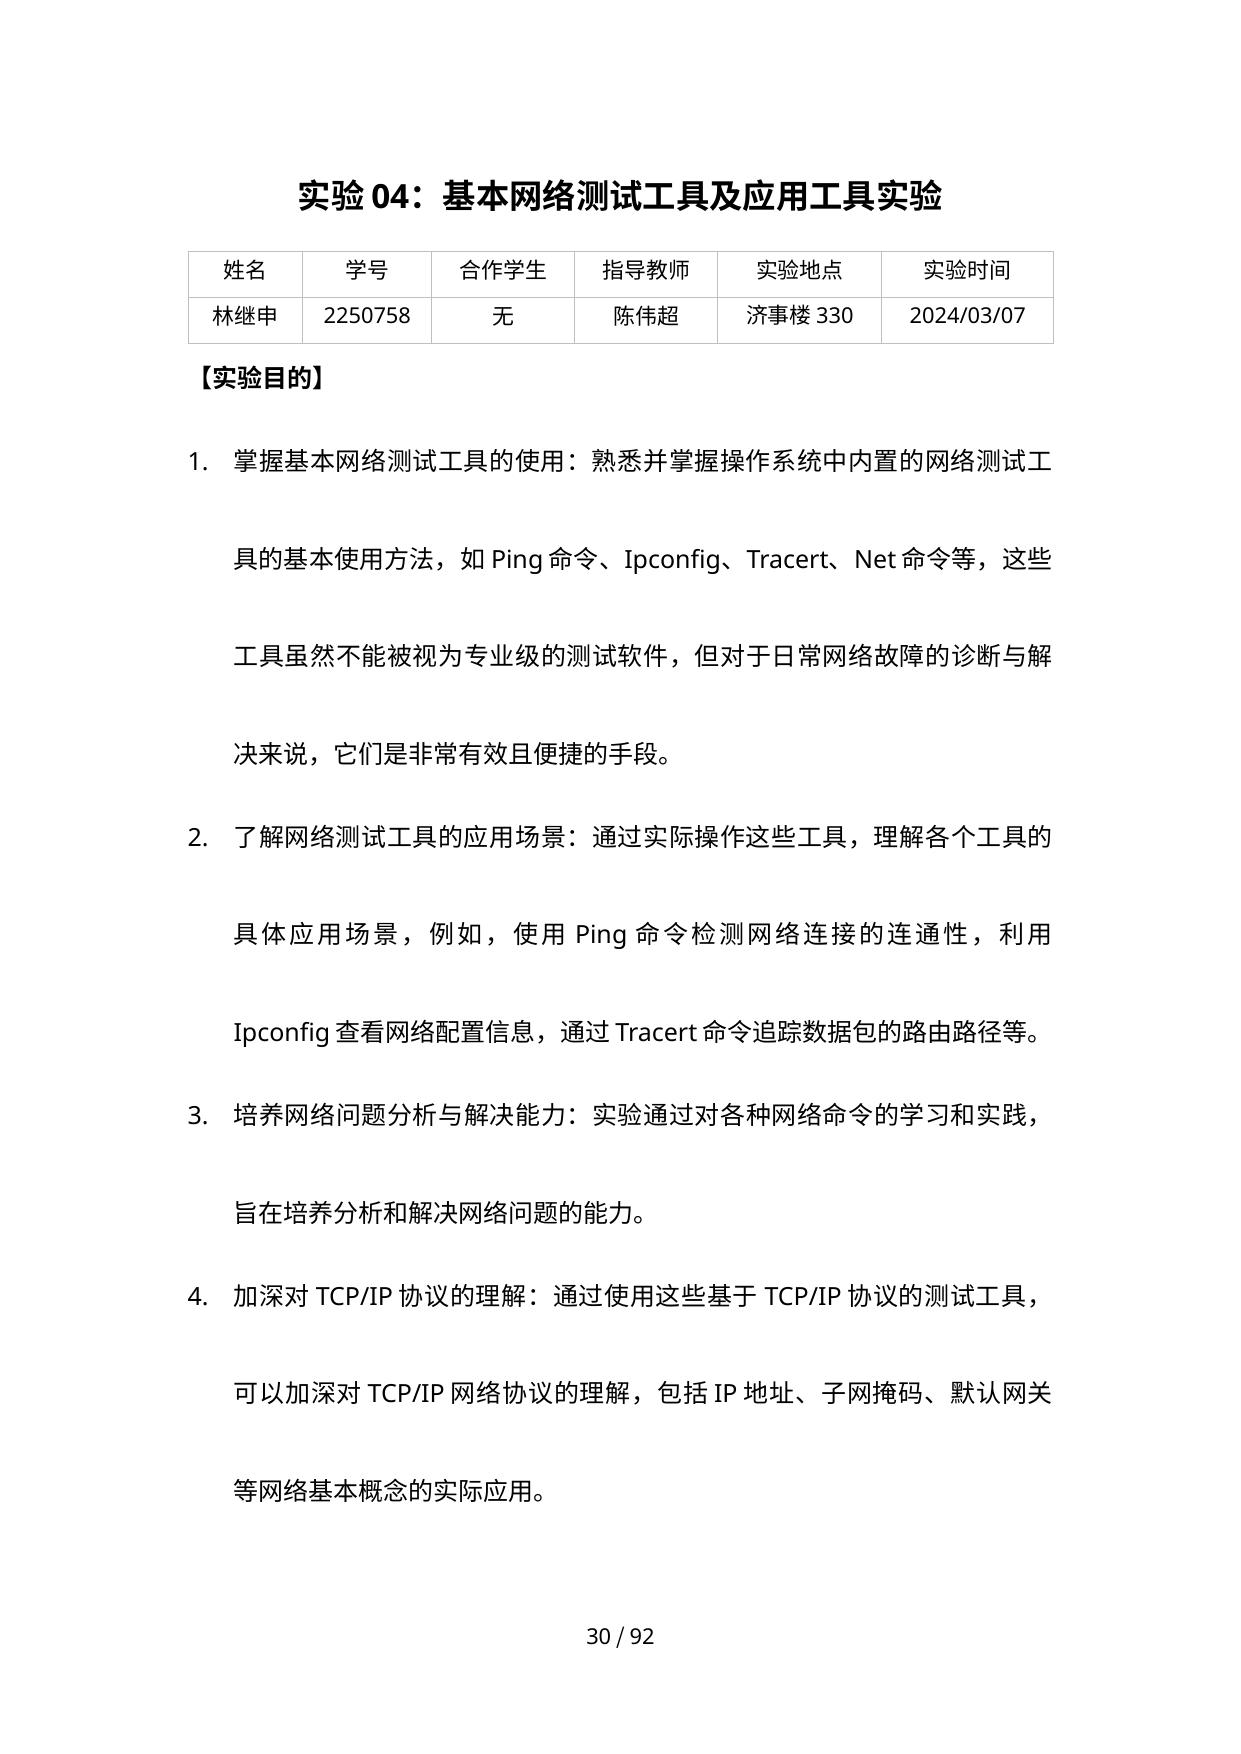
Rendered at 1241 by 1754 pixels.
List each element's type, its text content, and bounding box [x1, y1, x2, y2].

table_cell 无 [432, 298, 574, 343]
list 加深对TCP/IP协议的理解：通过使用这些基于TCP/IP协议的测试工具，可以加深对TCP/IP网络协议的理解，包括IP地址、子网掩码、默认网关等网络基本概念的实际应用。 [187, 1262, 1053, 1522]
table_cell 林继申 [189, 298, 302, 343]
table_header 学号 [303, 252, 431, 297]
list 培养网络问题分析与解决能力：实验通过对各种网络命令的学习和实践，旨在培养分析和解决网络问题的能力。 [187, 1081, 1053, 1244]
subtitle 实验04：基本网络测试工具及应用工具实验 [187, 162, 1053, 227]
text 【实验目的】 [187, 344, 1053, 409]
table_cell 2250758 [303, 298, 431, 343]
table_header 姓名 [189, 252, 302, 297]
table_cell 陈伟超 [575, 298, 717, 343]
list 了解网络测试工具的应用场景：通过实际操作这些工具，理解各个工具的具体应用场景，例如，使用Ping命令检测网络连接的连通性，利用Ipconfig查看网络配置信息，通过Tracert命令追踪数据包的路由路径等。 [187, 803, 1053, 1063]
table_header 合作学生 [432, 252, 574, 297]
table_cell 济事楼330 [718, 298, 881, 343]
table_cell 2024/03/07 [882, 298, 1053, 343]
table_header 实验时间 [882, 252, 1053, 297]
table_header 指导教师 [575, 252, 717, 297]
table_header 实验地点 [718, 252, 881, 297]
list 掌握基本网络测试工具的使用：熟悉并掌握操作系统中内置的网络测试工具的基本使用方法，如Ping命令、Ipconfig、Tracert、Net命令等，这些工具虽然不能被视为专业级的测试软件，但对于日常网络故障的诊断与解决来说，它们是非常有效且便捷的手段。 [187, 427, 1053, 785]
